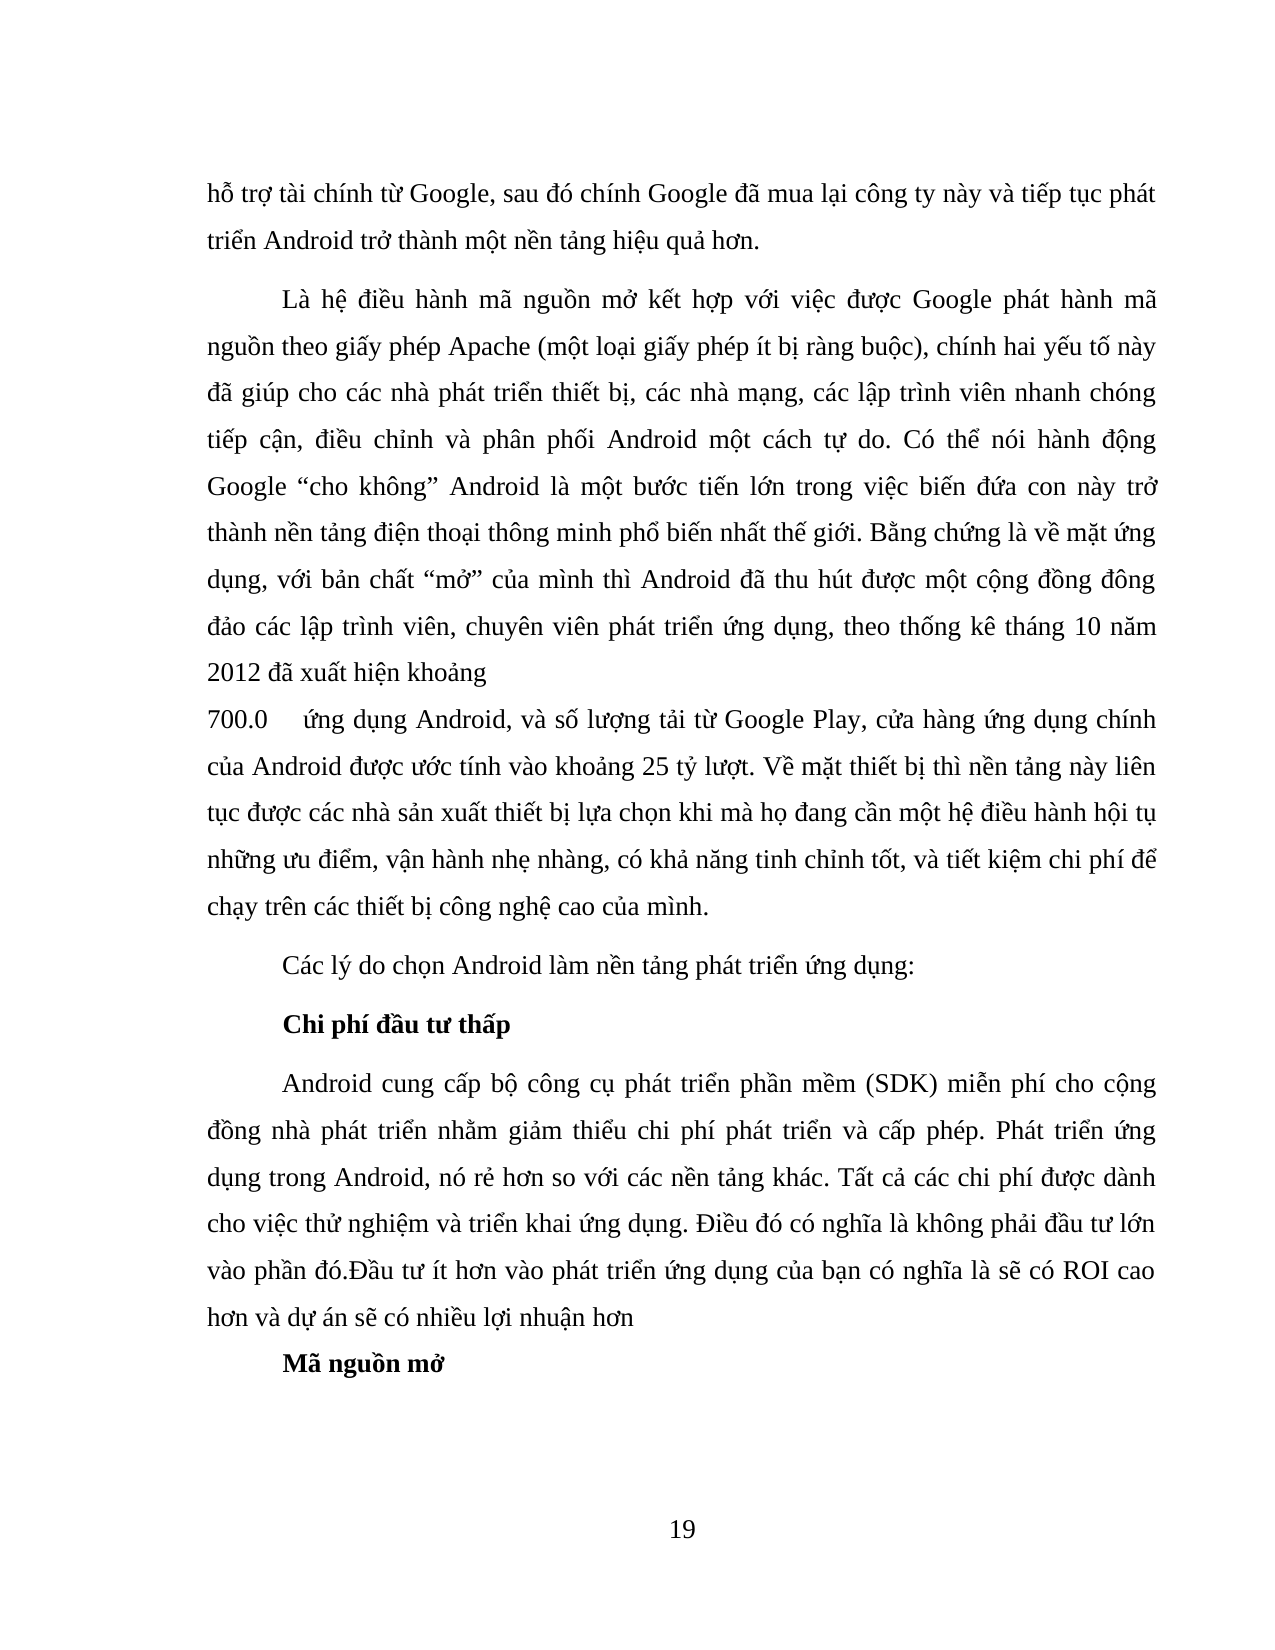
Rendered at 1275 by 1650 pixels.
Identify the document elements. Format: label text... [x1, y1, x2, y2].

text Android cung cấp bộ công cụ phát triển phần mềm (SDK) miễn phí cho cộng đồng nhà phát triển nhằm giảm thiểu chi phí phát triển và cấp phép. Phát triển ứng dụng trong Android, nó rẻ hơn so với các nền tảng khác. Tất cả các chi phí được dành cho việc thử nghiệm và triển khai ứng dụng. Điều đó có nghĩa là không phải đầu tư lớn vào phần đó.Đầu tư ít hơn vào phát triển ứng dụng của bạn có nghĩa là sẽ có ROI cao hơn và dự án sẽ có nhiều lợi nhuận hơn [207, 1068, 1157, 1332]
text Chi phí đầu tư thấp [179, 1008, 1219, 1039]
text Là hệ điều hành mã nguồn mở kết hợp với việc được Google phát hành mã nguồn theo giấy phép Apache (một loại giấy phép ít bị ràng buộc), chính hai yếu tố này đã giúp cho các nhà phát triển thiết bị, các nhà mạng, các lập trình viên nhanh chóng tiếp cận, điều chỉnh và phân phối Android một cách tự do. Có thể nói hành động Google “cho không” Android là một bước tiến lớn trong việc biến đứa con này trở thành nền tảng điện thoại thông minh phổ biến nhất thế giới. Bằng chứng là về mặt ứng dụng, với bản chất “mở” của mình thì Android đã thu hút được một cộng đồng đông đảo các lập trình viên, chuyên viên phát triển ứng dụng, theo thống kê tháng 10 năm 2012 đã xuất hiện khoảng [207, 283, 1157, 688]
text hỗ trợ tài chính từ Google, sau đó chính Google đã mua lại công ty này và tiếp tục phát triển Android trở thành một nền tảng hiệu quả hơn. [207, 177, 1157, 255]
text Các lý do chọn Android làm nền tảng phát triển ứng dụng: [282, 949, 1219, 980]
text Mã nguồn mở [179, 1348, 1219, 1379]
list ứng dụng Android, và số lượng tải từ Google Play, cửa hàng ứng dụng chính của Android được ước tính vào khoảng 25 tỷ lượt. Về mặt thiết bị thì nền tảng này liên tục được các nhà sản xuất thiết bị lựa chọn khi mà họ đang cần một hệ điều hành hội tụ những ưu điểm, vận hành nhẹ nhàng, có khả năng tinh chỉnh tốt, và tiết kiệm chi phí để chạy trên các thiết bị công nghệ cao của mình. [207, 703, 1157, 921]
